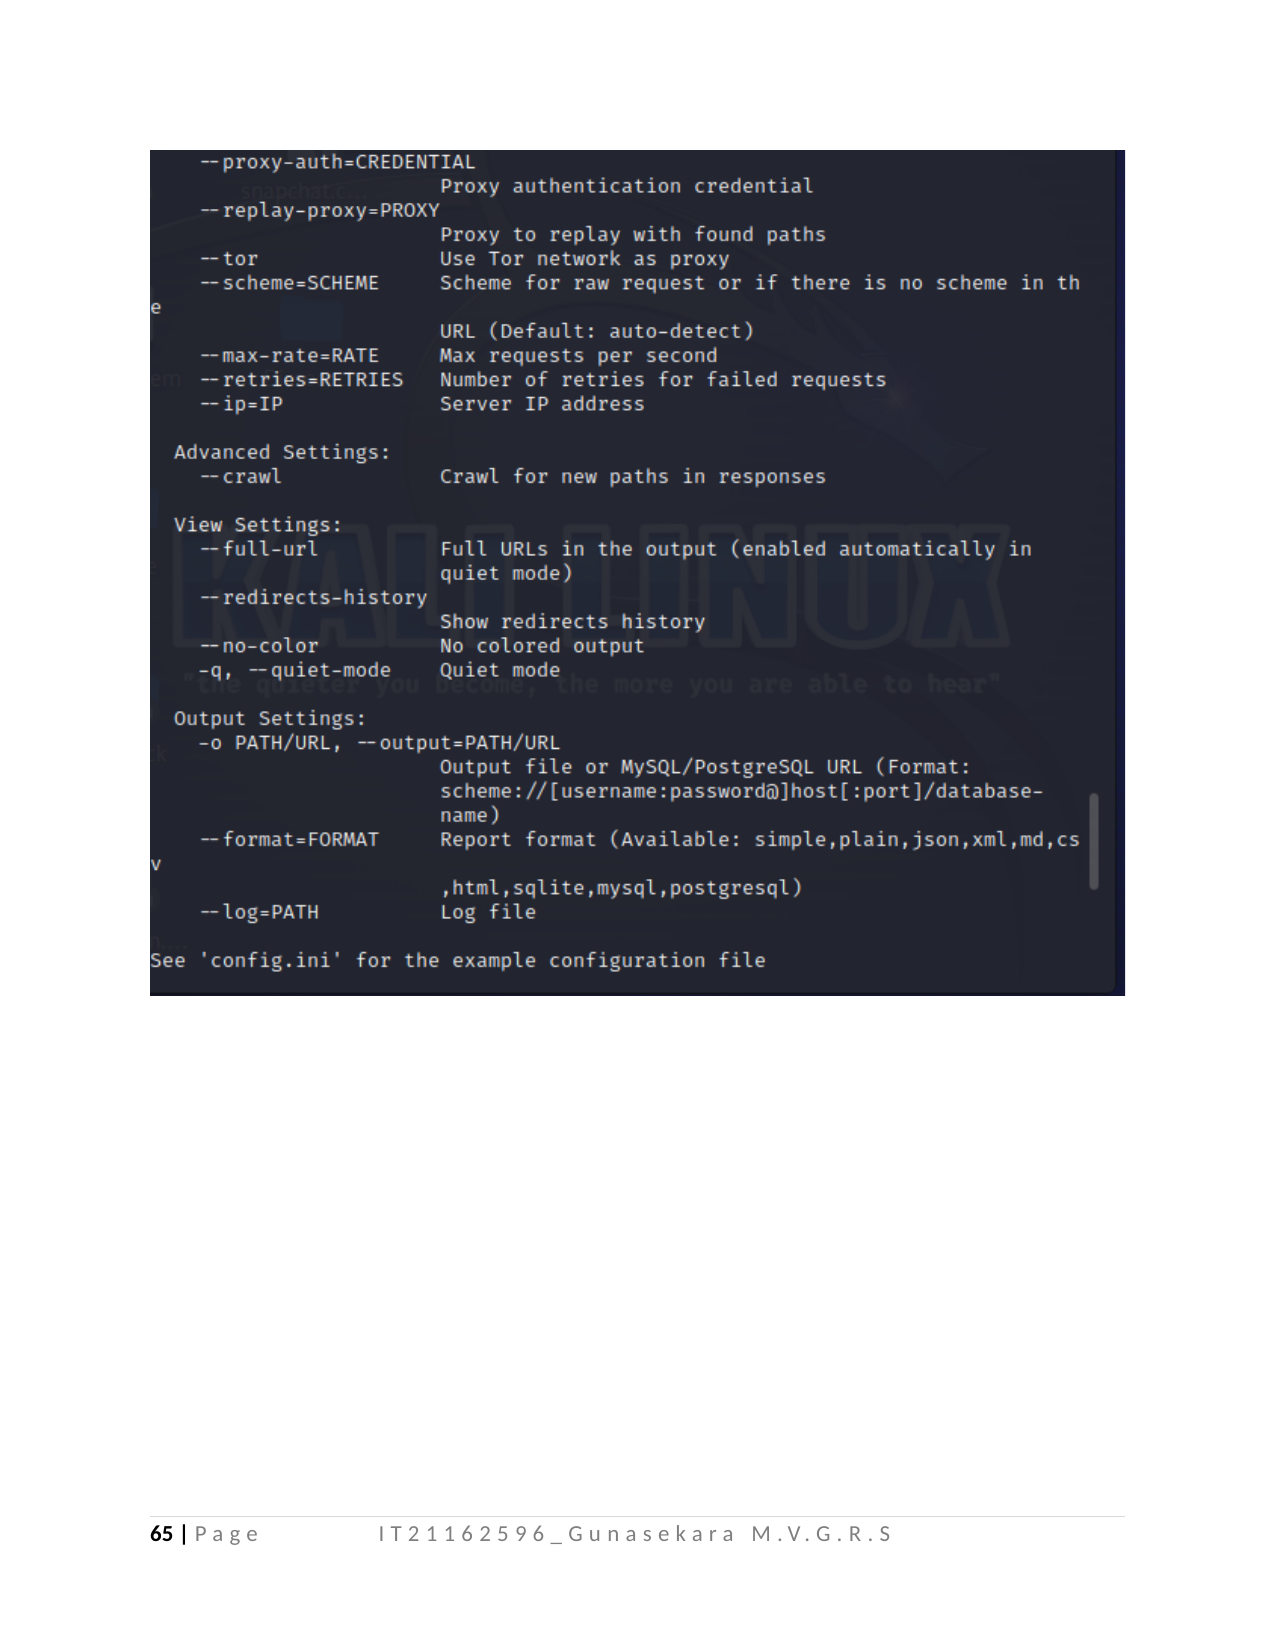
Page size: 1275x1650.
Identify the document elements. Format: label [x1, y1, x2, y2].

picture [150, 150, 1125, 996]
